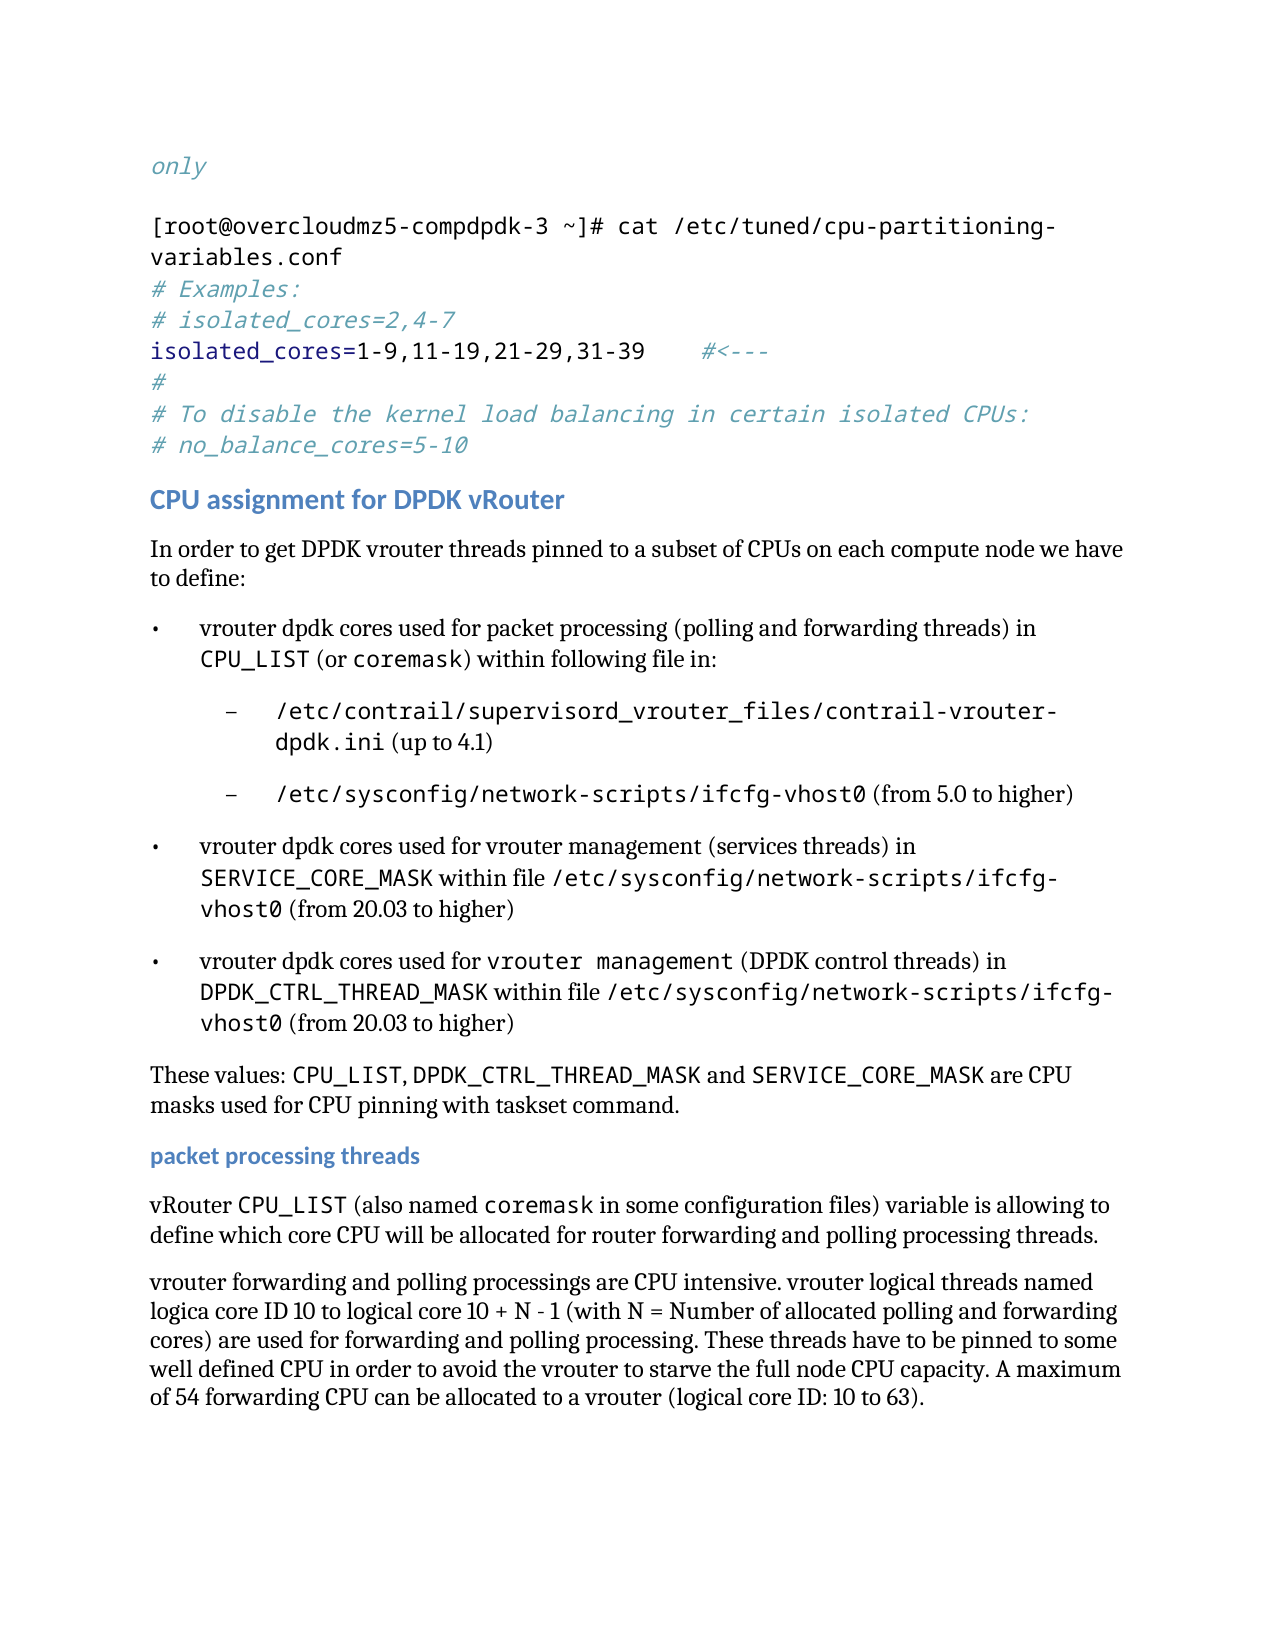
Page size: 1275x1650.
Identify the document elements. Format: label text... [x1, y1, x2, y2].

list vrouter dpdk cores used for vrouter management (DPDK control threads) in DPDK_CTRL_THREAD_MASK within file /etc/sysconfig/network-scripts/ifcfg-vhost0 (from 20.03 to higher) [150, 945, 1125, 1038]
text vRouter CPU_LIST (also named coremask in some configuration files) variable is allowing to define which core CPU will be allocated for router forwarding and polling processing threads. [150, 1189, 1125, 1249]
text These values: CPU_LIST, DPDK_CTRL_THREAD_MASK and SERVICE_CORE_MASK are CPU masks used for CPU pinning with taskset command. [150, 1059, 1125, 1119]
list /etc/contrail/supervisord_vrouter_files/contrail-vrouter-dpdk.ini (up to 4.1) [225, 695, 1125, 757]
text vrouter forwarding and polling processings are CPU intensive. vrouter logical threads named logica core ID 10 to logical core 10 + N - 1 (with N = Number of allocated polling and forwarding cores) are used for forwarding and polling processing. These threads have to be pinned to some well defined CPU in order to avoid the vrouter to starve the full node CPU capacity. A maximum of 54 forwarding CPU can be allocated to a vrouter (logical core ID: 10 to 63). [150, 1268, 1125, 1412]
list vrouter dpdk cores used for packet processing (polling and forwarding threads) in CPU_LIST (or coremask) within following file in: [150, 611, 1125, 674]
list /etc/sysconfig/network-scripts/ifcfg-vhost0 (from 5.0 to higher) [225, 778, 1125, 809]
subtitle packet processing threads [150, 1140, 1125, 1171]
text In order to get DPDK vrouter threads pinned to a subset of CPUs on each compute node we have to define: [150, 535, 1125, 593]
subtitle CPU assignment for DPDK vRouter [150, 481, 1125, 516]
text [150, 150, 1125, 460]
list vrouter dpdk cores used for vrouter management (services threads) in SERVICE_CORE_MASK within file /etc/sysconfig/network-scripts/ifcfg-vhost0 (from 20.03 to higher) [150, 830, 1125, 924]
